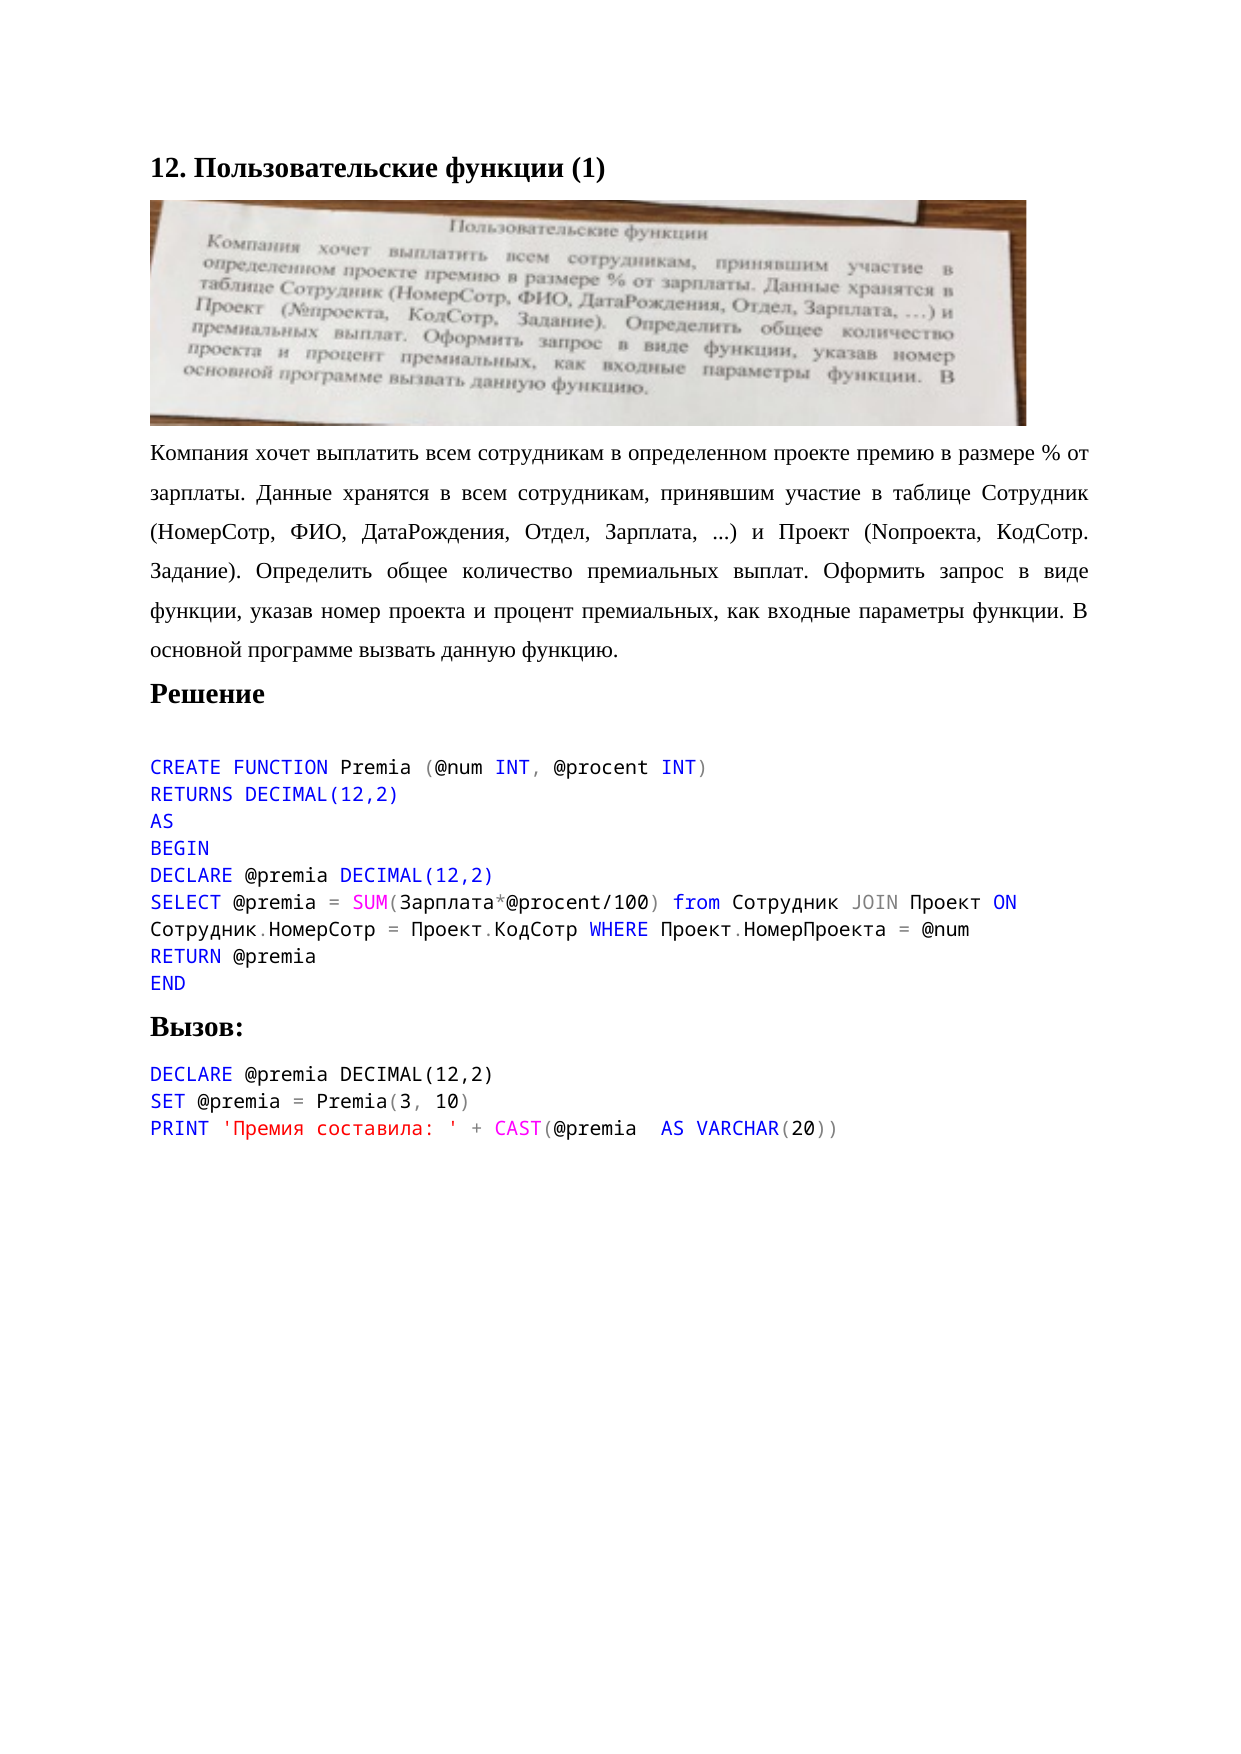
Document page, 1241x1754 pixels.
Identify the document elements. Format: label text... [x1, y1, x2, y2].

text BEGIN [150, 834, 1090, 861]
text RETURNS DECIMAL(12,2) [150, 780, 1090, 807]
text SELECT @premia = SUM(Зарплата*@procent/100) from Сотрудник JOIN Проект ON Сотрудник.НомерСотр = Проект.КодСотр WHERE Проект.НомерПроекта = @num [150, 888, 1090, 942]
picture [150, 200, 1027, 426]
text DECLARE @premia DECIMAL(12,2) [150, 1060, 1090, 1087]
text DECLARE @premia DECIMAL(12,2) [150, 861, 1090, 888]
text Вызов: [150, 1009, 1090, 1043]
text Компания хочет выплатить всем сотрудникам в определенном проекте премию в размере % от зарплаты. Данные хранятся в всем сотрудникам, принявшим участие в таблице Сотрудник (НомерСотр, ФИО, ДатаРождения, Отдел, Зарплата, ...) и Проект (Noпроекта, КодСотр. Задание). Определить общее количество премиальных выплат. Оформить запрос в виде функции, указав номер проекта и процент премиальных, как входные параметры функции. В основной программе вызвать данную функцию. [150, 439, 1090, 663]
text AS [150, 807, 1090, 834]
text Решение [150, 676, 1090, 709]
text END [150, 969, 1090, 996]
text 12. Пользовательские функции (1) [150, 150, 1090, 183]
text CREATE FUNCTION Premia (@num INT, @procent INT) [150, 753, 1090, 780]
text SET @premia = Premia(3, 10) [150, 1087, 1090, 1114]
text PRINT 'Премия составила: ' + CAST(@premia AS VARCHAR(20)) [150, 1114, 1090, 1141]
text RETURN @premia [150, 942, 1090, 969]
